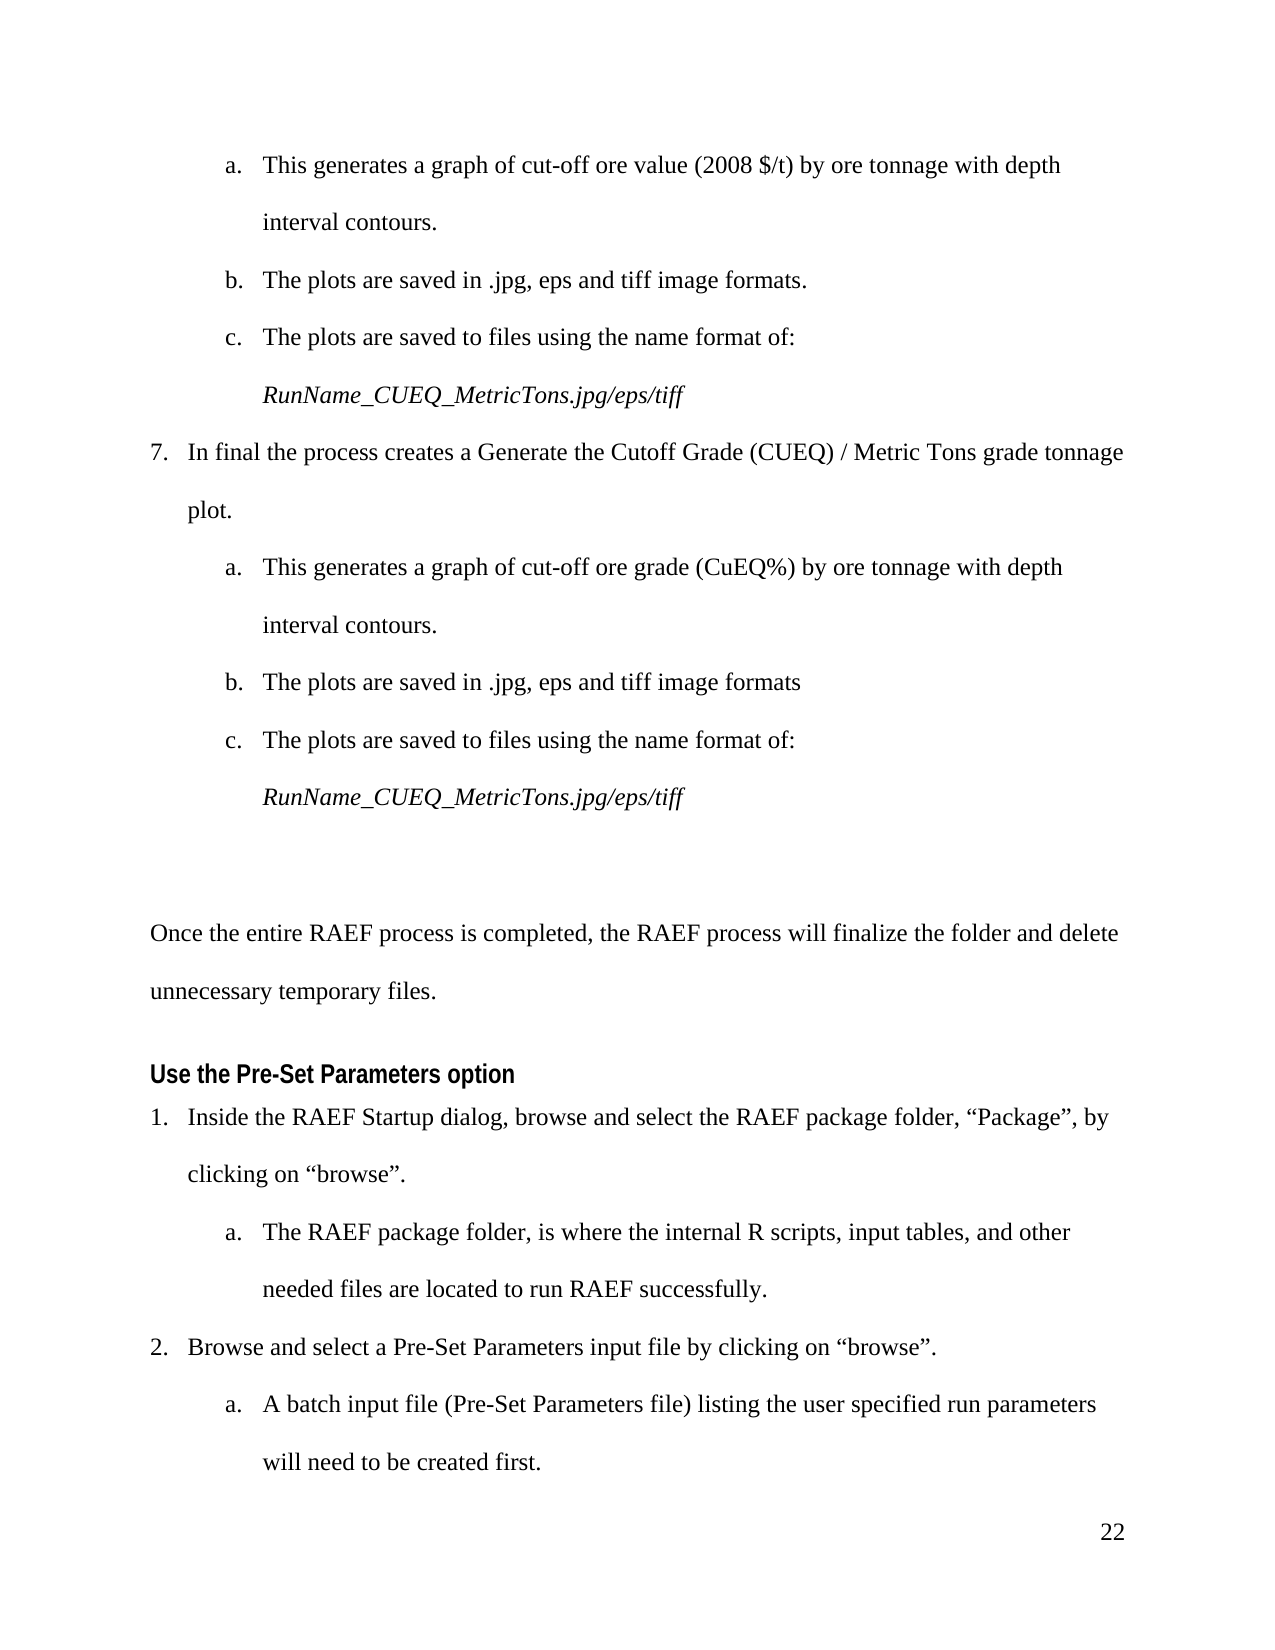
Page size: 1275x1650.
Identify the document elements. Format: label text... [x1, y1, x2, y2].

list The plots are saved to files using the name format of: RunName_CUEQ_MetricTons.jpg/eps/tiff [225, 322, 1125, 409]
list Inside the RAEF Startup dialog, browse and select the RAEF package folder, “Package”, by clicking on “browse”. [150, 1102, 1125, 1188]
list In final the process creates a Generate the Cutoff Grade (CUEQ) / Metric Tons grade tonnage plot. [150, 437, 1125, 524]
list The RAEF package folder, is where the internal R scripts, input tables, and other needed files are located to run RAEF successfully. [225, 1217, 1125, 1303]
list Browse and select a Pre-Set Parameters input file by clicking on “browse”. [150, 1332, 1125, 1361]
list The plots are saved in .jpg, eps and tiff image formats [225, 667, 1125, 696]
list The plots are saved to files using the name format of: RunName_CUEQ_MetricTons.jpg/eps/tiff [225, 725, 1125, 811]
list A batch input file (Pre-Set Parameters file) listing the user specified run parameters will need to be created first. [225, 1389, 1125, 1476]
subtitle Use the Pre-Set Parameters option [150, 1058, 1125, 1089]
list This generates a graph of cut-off ore grade (CuEQ%) by ore tonnage with depth interval contours. [225, 552, 1125, 639]
list Once the entire RAEF process is completed, the RAEF process will finalize the folder and delete unnecessary temporary files. [150, 918, 1125, 1004]
list This generates a graph of cut-off ore value (2008 $/t) by ore tonnage with depth interval contours. [225, 150, 1125, 236]
list The plots are saved in .jpg, eps and tiff image formats. [225, 265, 1125, 294]
